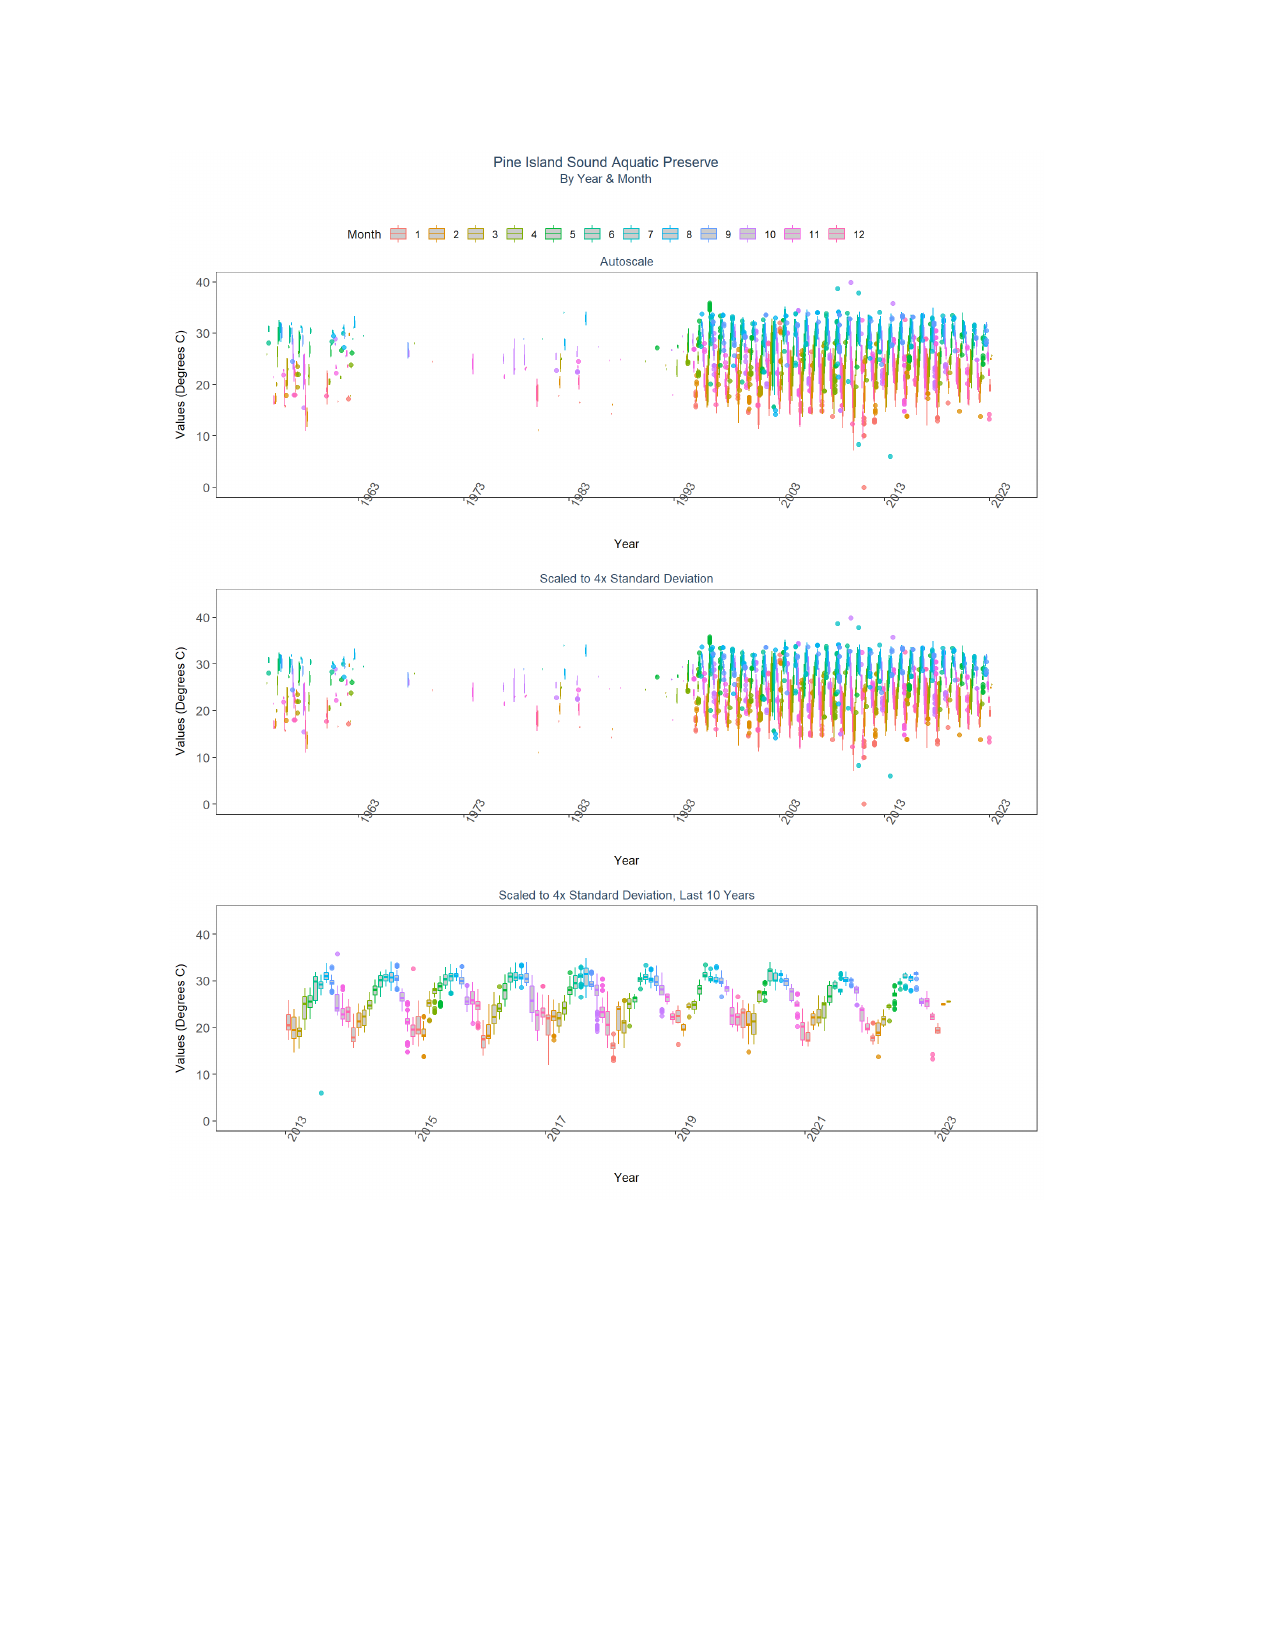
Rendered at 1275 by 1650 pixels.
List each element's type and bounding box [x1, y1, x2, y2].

picture [168, 150, 1044, 1200]
